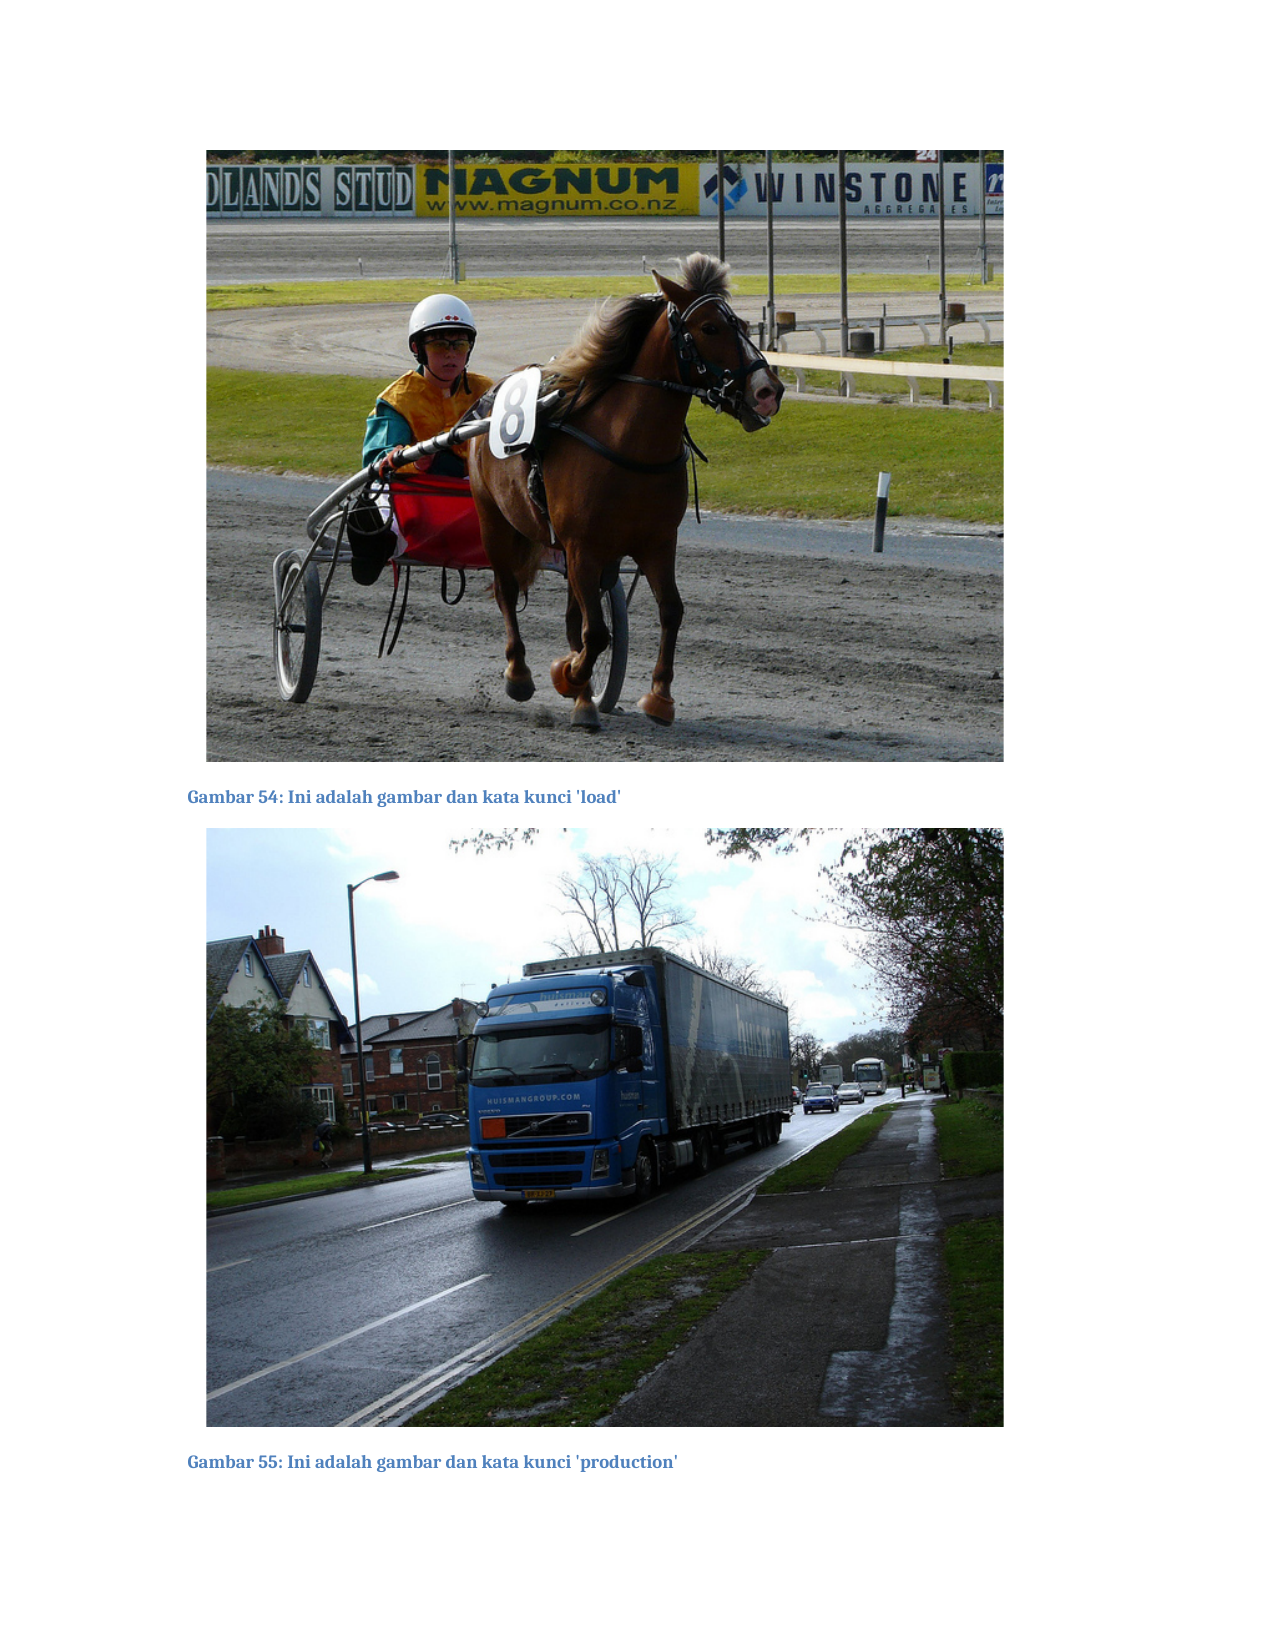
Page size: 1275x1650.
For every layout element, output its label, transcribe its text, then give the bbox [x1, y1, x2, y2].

picture [206, 828, 1004, 1427]
text Gambar : Ini adalah gambar dan kata kunci 'production' [187, 1451, 1087, 1473]
text Gambar : Ini adalah gambar dan kata kunci 'load' [187, 786, 1087, 808]
picture [206, 150, 1004, 762]
